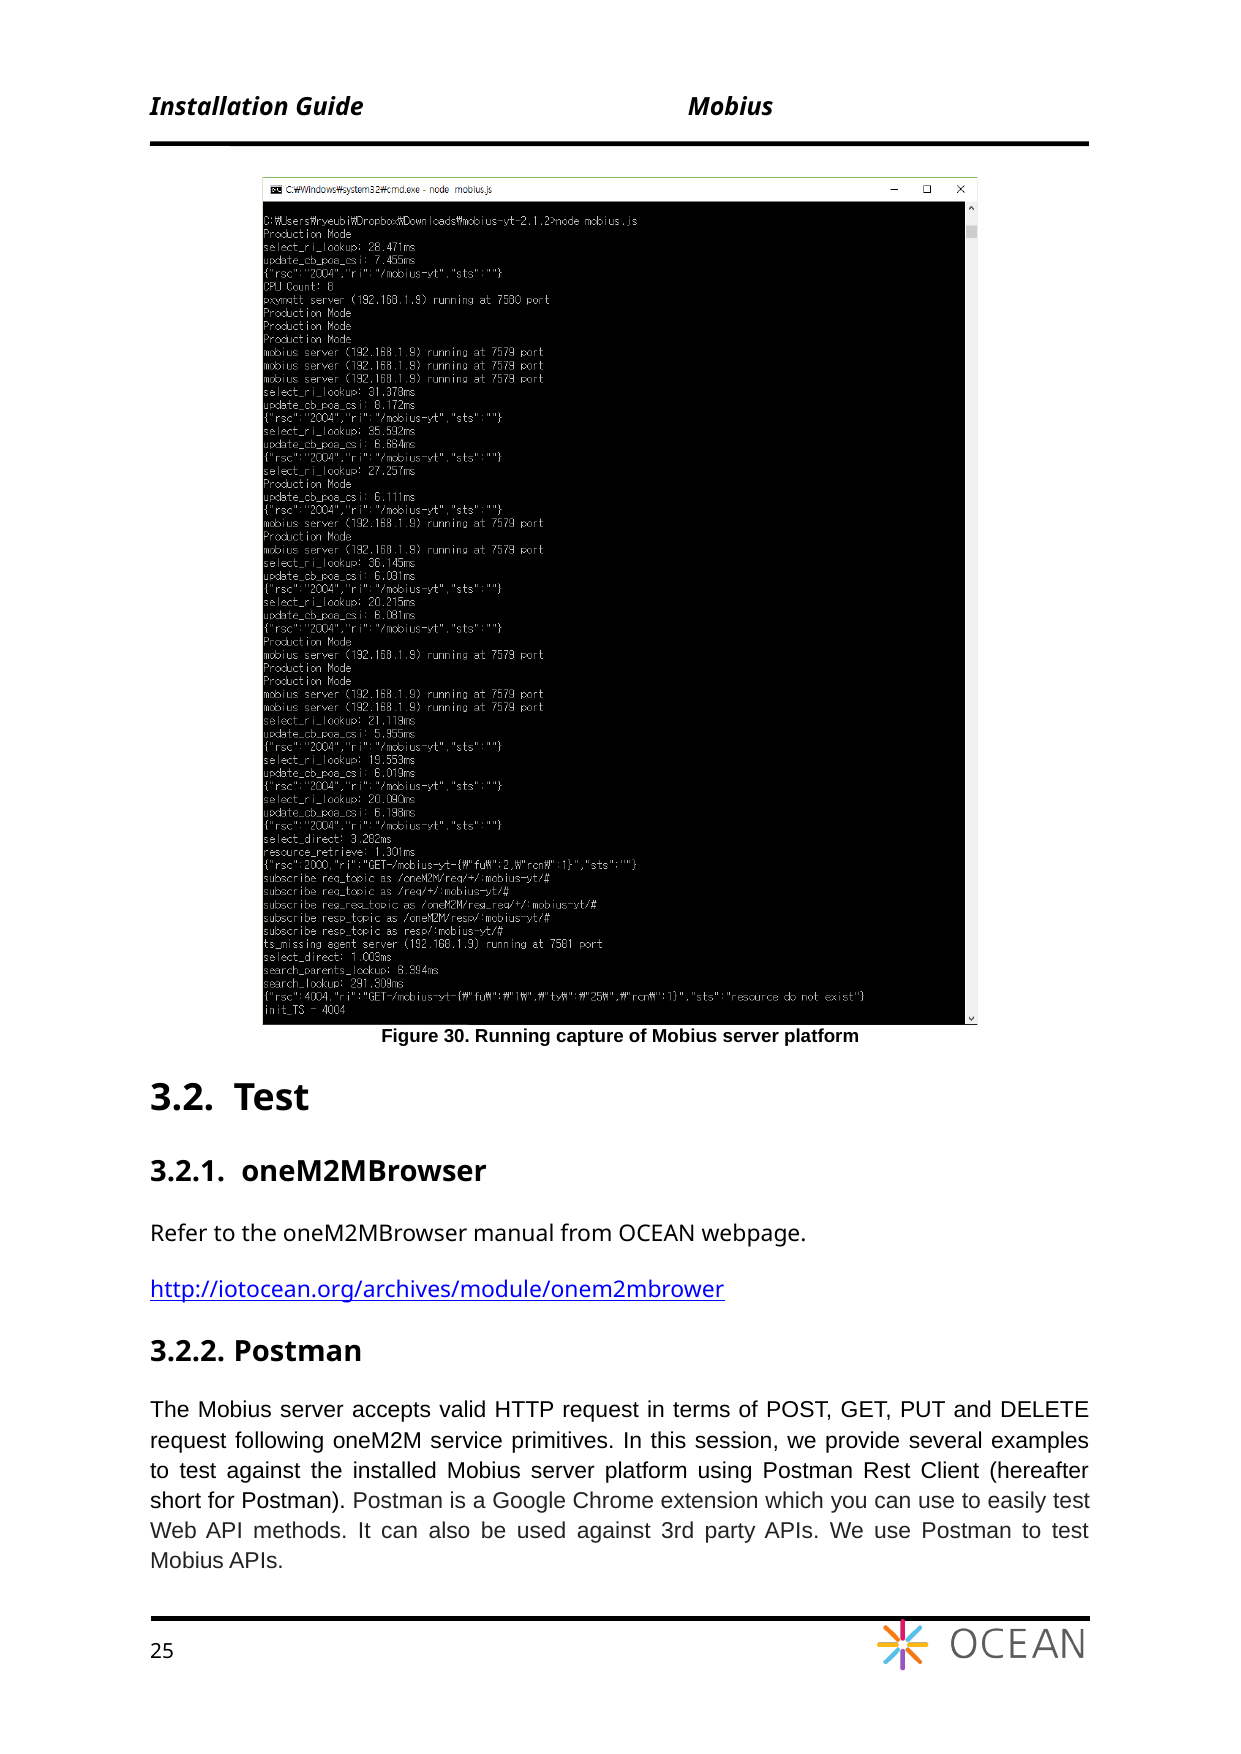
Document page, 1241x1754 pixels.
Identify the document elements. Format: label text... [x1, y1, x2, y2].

text The Mobius server accepts valid HTTP request in terms of POST, GET, PUT and DELETE request following oneM2M service primitives. In this session, we provide several examples to test against the installed Mobius server platform using Postman Rest Client (hereafter short for Postman). Postman is a Google Chrome extension which you can use to easily test Web API methods. It can also be used against 3rd party APIs. We use Postman to test Mobius APIs. [150, 1544, 1090, 1574]
picture [262, 177, 978, 1025]
text The Mobius server accepts valid HTTP request in terms of POST, GET, PUT and DELETE request following oneM2M service primitives. In this session, we provide several examples to test against the installed Mobius server platform using Postman Rest Client (hereafter short for Postman). Postman is a Google Chrome extension which you can use to easily test Web API methods. It can also be used against 3rd party APIs. We use Postman to test Mobius APIs. [150, 1396, 1090, 1517]
text Refer to the oneM2MBrowser manual from OCEAN webpage. [150, 1216, 1090, 1248]
list Postman [150, 1330, 1090, 1370]
picture [873, 1612, 1092, 1678]
text http://iotocean.org/archives/module/onem2mbrower [150, 1273, 1090, 1304]
list Test [150, 1071, 1090, 1122]
list oneM2MBrowser [150, 1150, 1090, 1190]
